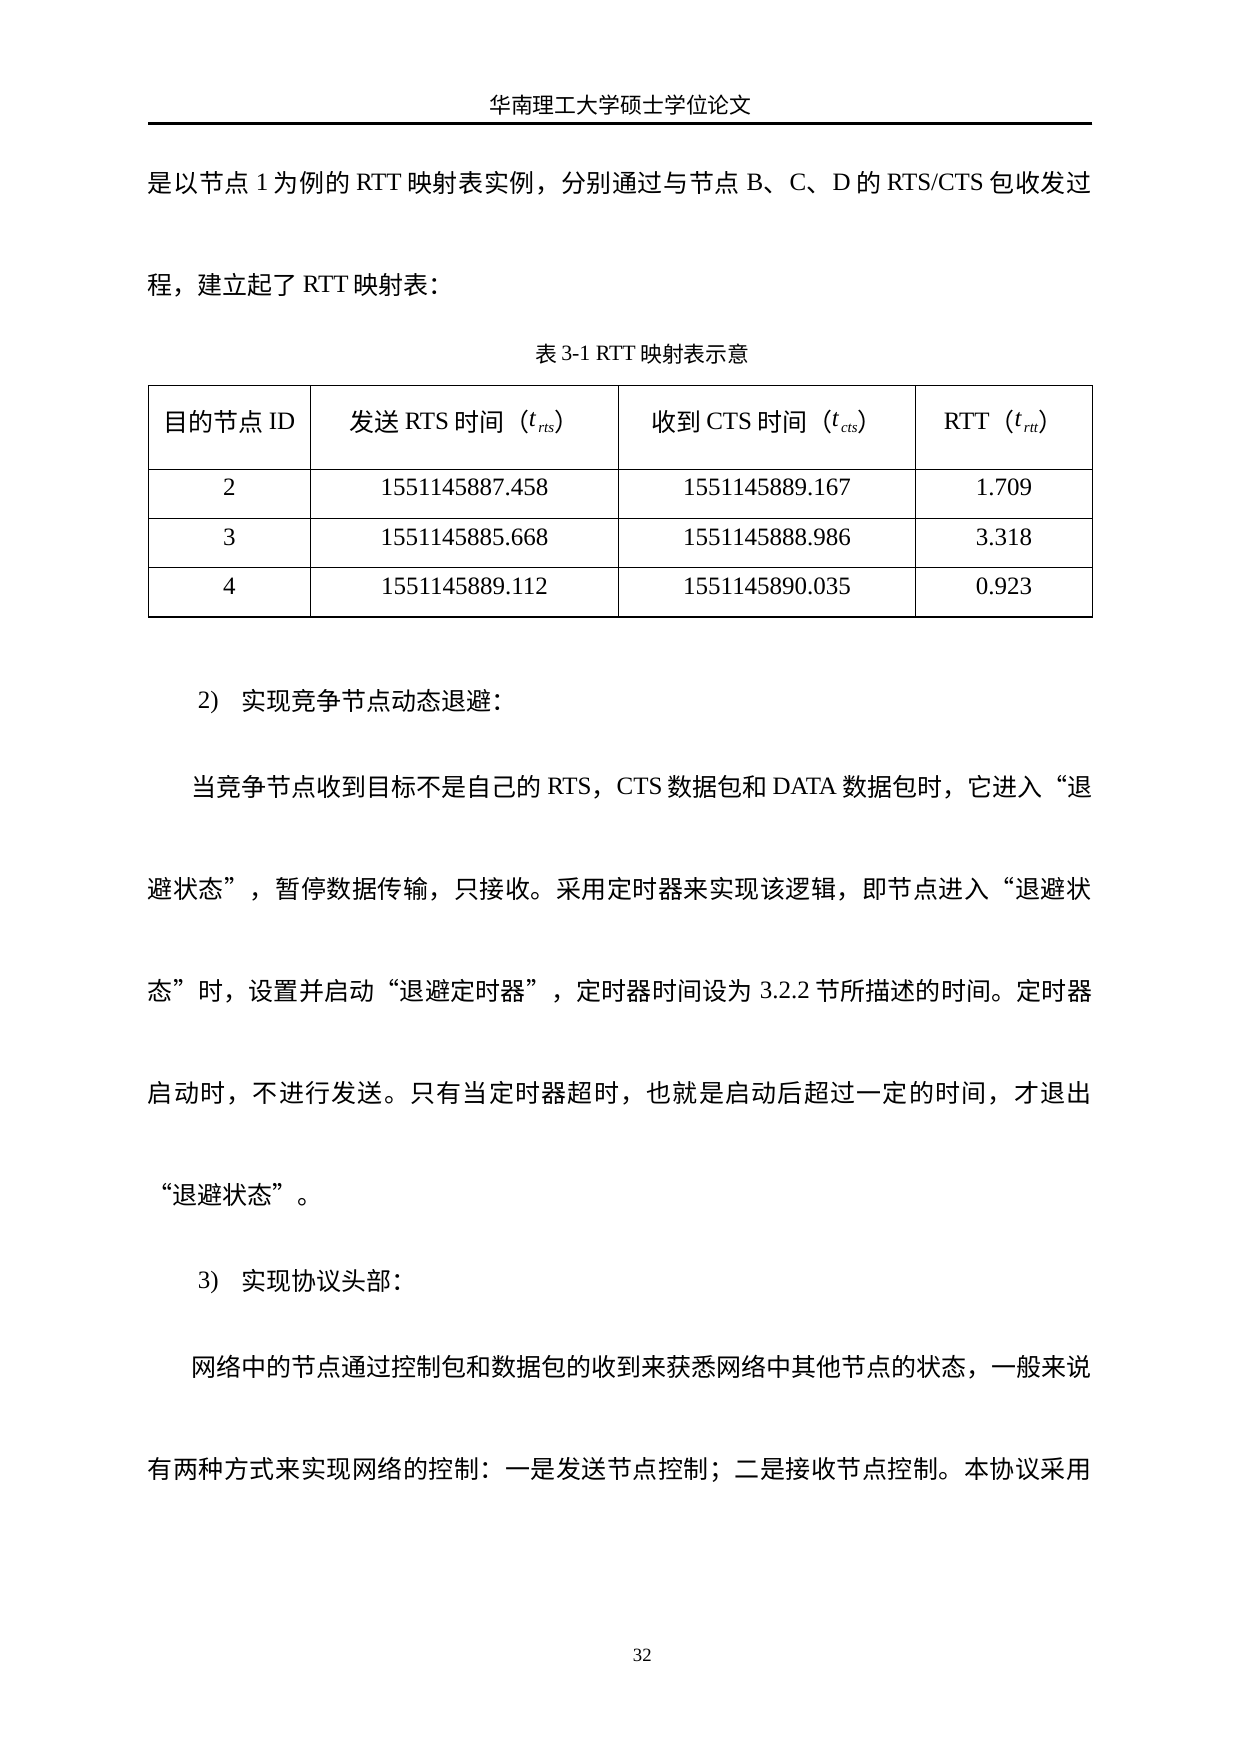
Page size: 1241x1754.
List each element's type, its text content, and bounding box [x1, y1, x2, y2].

list 实现协议头部： [198, 1245, 1092, 1313]
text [148, 148, 1092, 317]
table_cell 1551145889.112 [311, 568, 618, 616]
table_cell 1551145888.986 [619, 519, 915, 567]
table_cell 1551145889.167 [619, 470, 915, 518]
table_cell 1551145885.668 [311, 519, 618, 567]
text 表3-1 RTT映射表示意 [148, 336, 1092, 369]
text 当竞争节点收到目标不是自己的RTS，CTS数据包和DATA数据包时，它进入“退避状态”，暂停数据传输，只接收。采用定时器来实现该逻辑，即节点进入“退避状态”时，设置并启动“退避定时器”，定时器时间设为3.2.2节所描述的时间。定时器启动时，不进行发送。只有当定时器超时，也就是启动后超过一定的时间，才退出“退避状态”。 [148, 752, 1092, 1227]
table_cell 2 [149, 470, 310, 518]
table_cell 4 [149, 568, 310, 616]
table_cell 1.709 [916, 470, 1092, 518]
table_header 目的节点ID [149, 386, 310, 469]
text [148, 1331, 1092, 1501]
list 实现竞争节点动态退避： [198, 666, 1092, 734]
table_header 收到CTS时间（） [619, 386, 915, 469]
table_cell 3 [149, 519, 310, 567]
table_cell 1551145887.458 [311, 470, 618, 518]
table_cell 0.923 [916, 568, 1092, 616]
table_cell 1551145890.035 [619, 568, 915, 616]
table_cell 3.318 [916, 519, 1092, 567]
table_header RTT（） [916, 386, 1092, 469]
table_header 发送RTS时间（） [311, 386, 618, 469]
